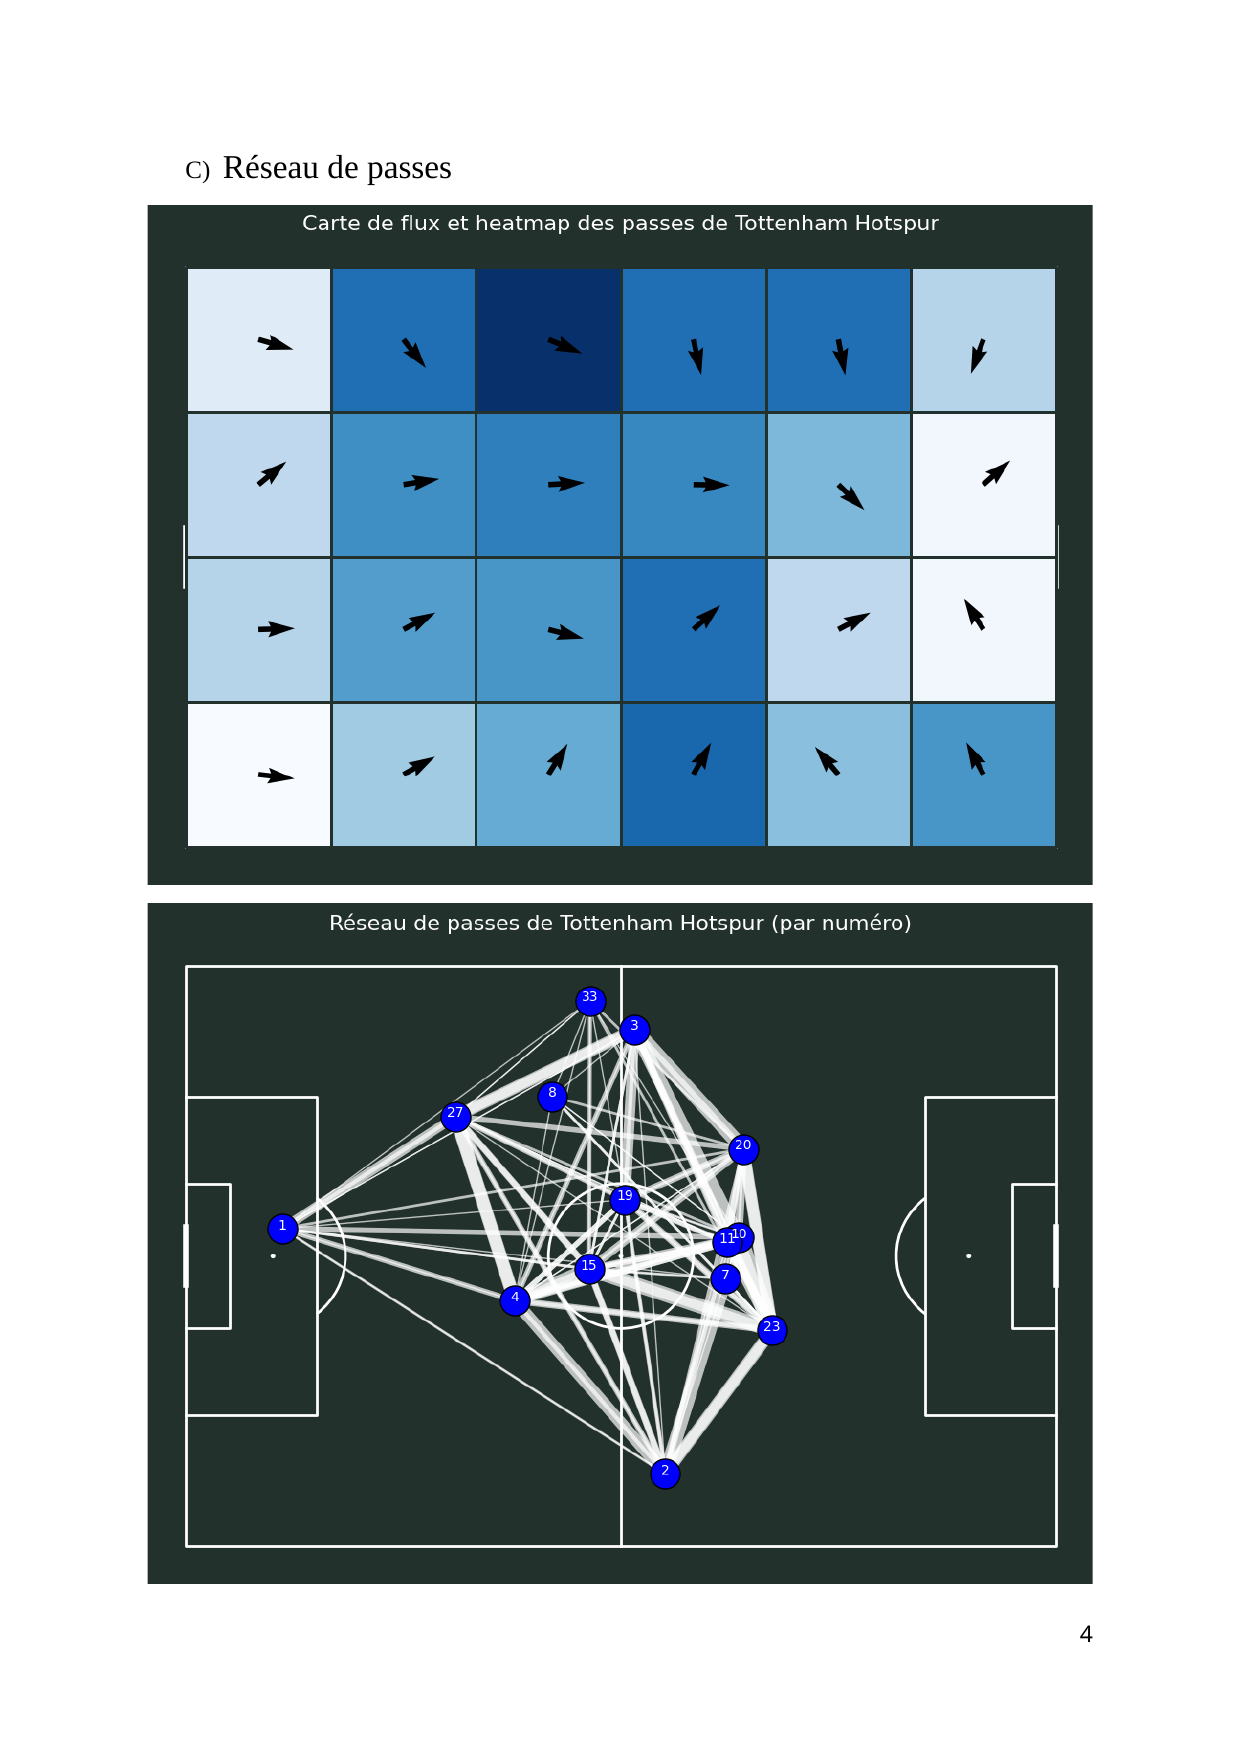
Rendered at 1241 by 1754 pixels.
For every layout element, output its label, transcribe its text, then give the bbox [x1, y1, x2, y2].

list Réseau de passes [185, 148, 1093, 186]
picture [147, 903, 1093, 1584]
picture [147, 205, 1093, 885]
